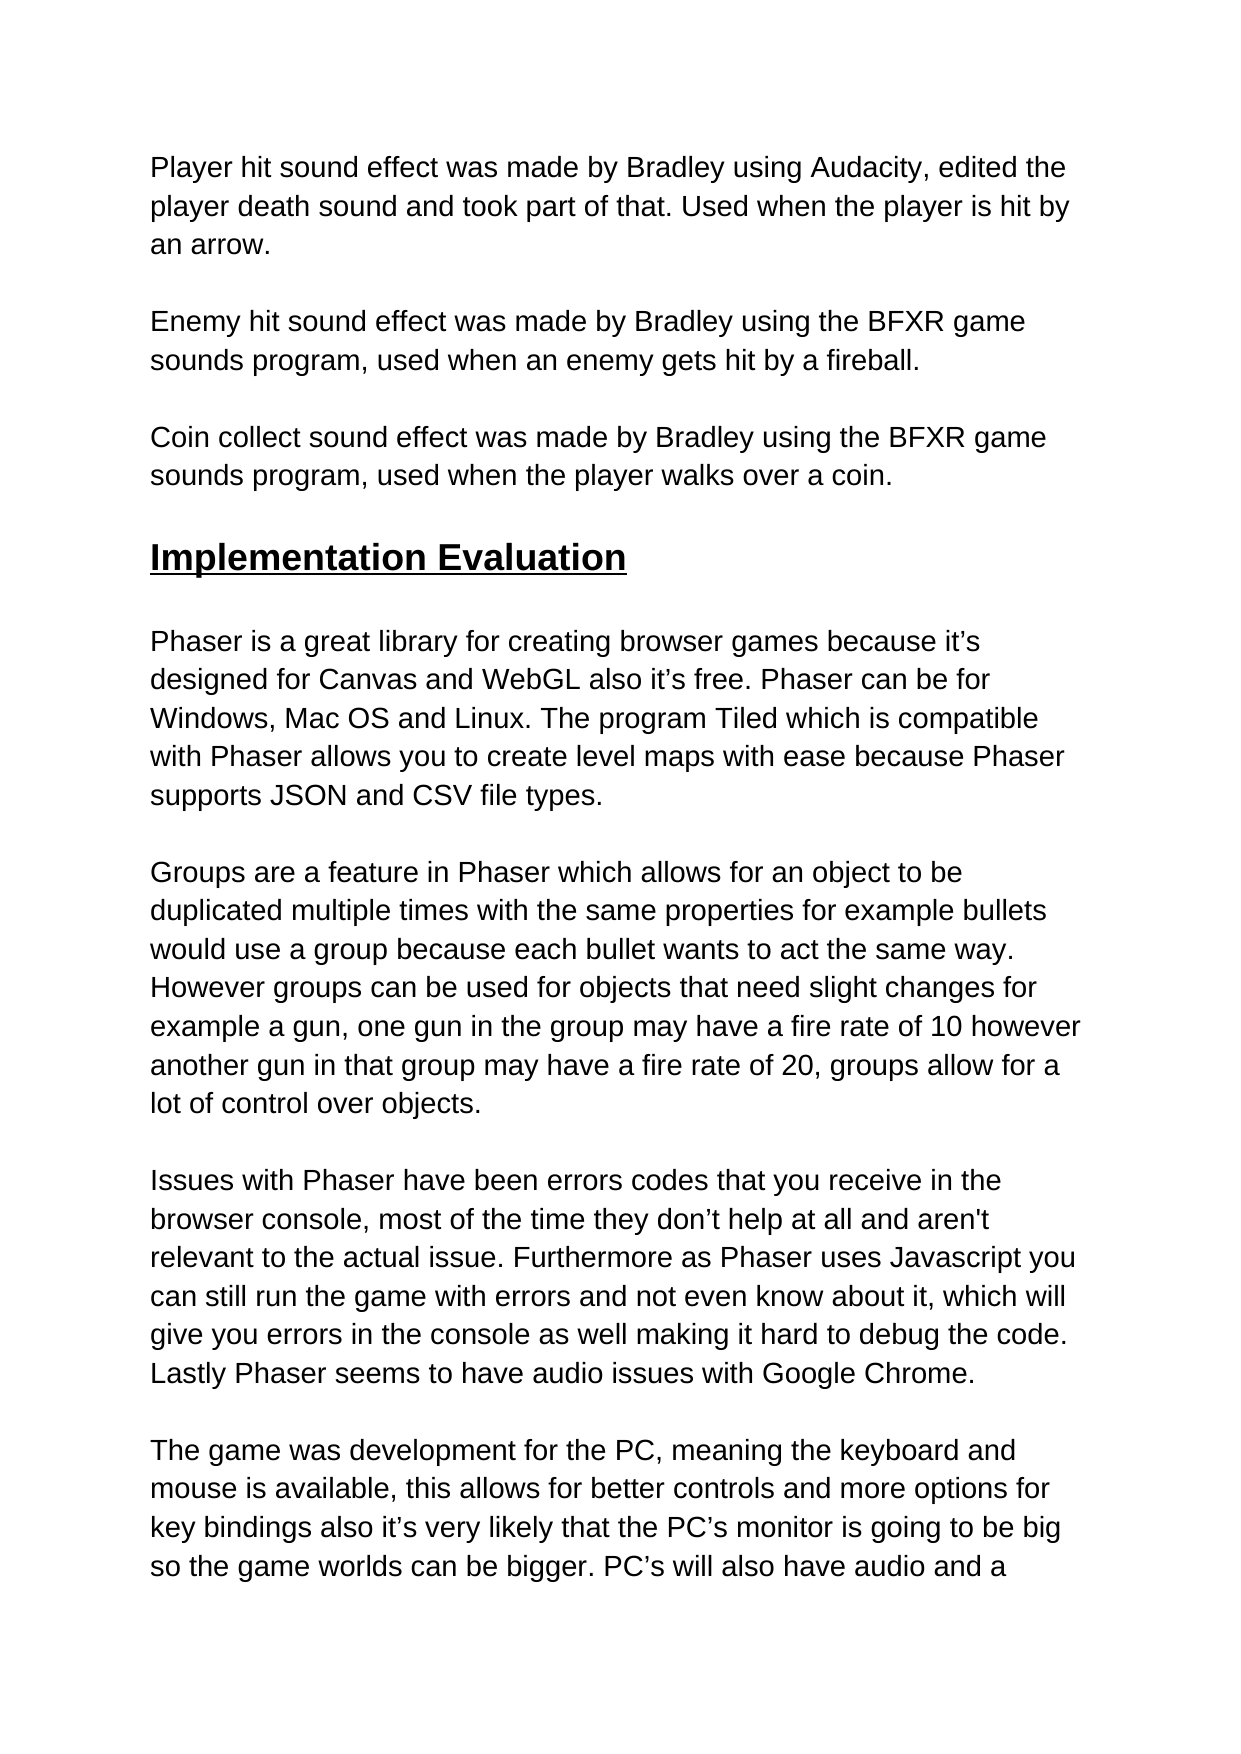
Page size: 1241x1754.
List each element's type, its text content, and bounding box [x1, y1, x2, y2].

text Enemy hit sound effect was made by Bradley using the BFXR game sounds program, used when an enemy gets hit by a fireball. [150, 304, 1090, 376]
text Issues with Phaser have been errors codes that you receive in the browser console, most of the time they don’t help at all and aren't relevant to the actual issue. Furthermore as Phaser uses Javascript you can still run the game with errors and not even know about it, which will give you errors in the console as well making it hard to debug the code. Lastly Phaser seems to have audio issues with Google Chrome. [150, 1163, 1090, 1389]
text Coin collect sound effect was made by Bradley using the BFXR game sounds program, used when the player walks over a coin. [150, 420, 1090, 492]
text Phaser is a great library for creating browser games because it’s designed for Canvas and WebGL also it’s free. Phaser can be for Windows, Mac OS and Linux. The program Tiled which is compatible with Phaser allows you to create level maps with ease because Phaser supports JSON and CSV file types. [150, 623, 1090, 811]
text Player hit sound effect was made by Bradley using Audacity, edited the player death sound and took part of that. Used when the player is hit by an arrow. [150, 150, 1090, 261]
text Groups are a feature in Phaser which allows for an object to be duplicated multiple times with the same properties for example bullets would use a group because each bullet wants to act the same way. However groups can be used for objects that need slight changes for example a gun, one gun in the group may have a fire rate of 10 however another gun in that group may have a fire rate of 20, groups allow for a lot of control over objects. [150, 855, 1090, 1119]
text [150, 1433, 1090, 1582]
text Implementation Evaluation [150, 535, 1090, 578]
